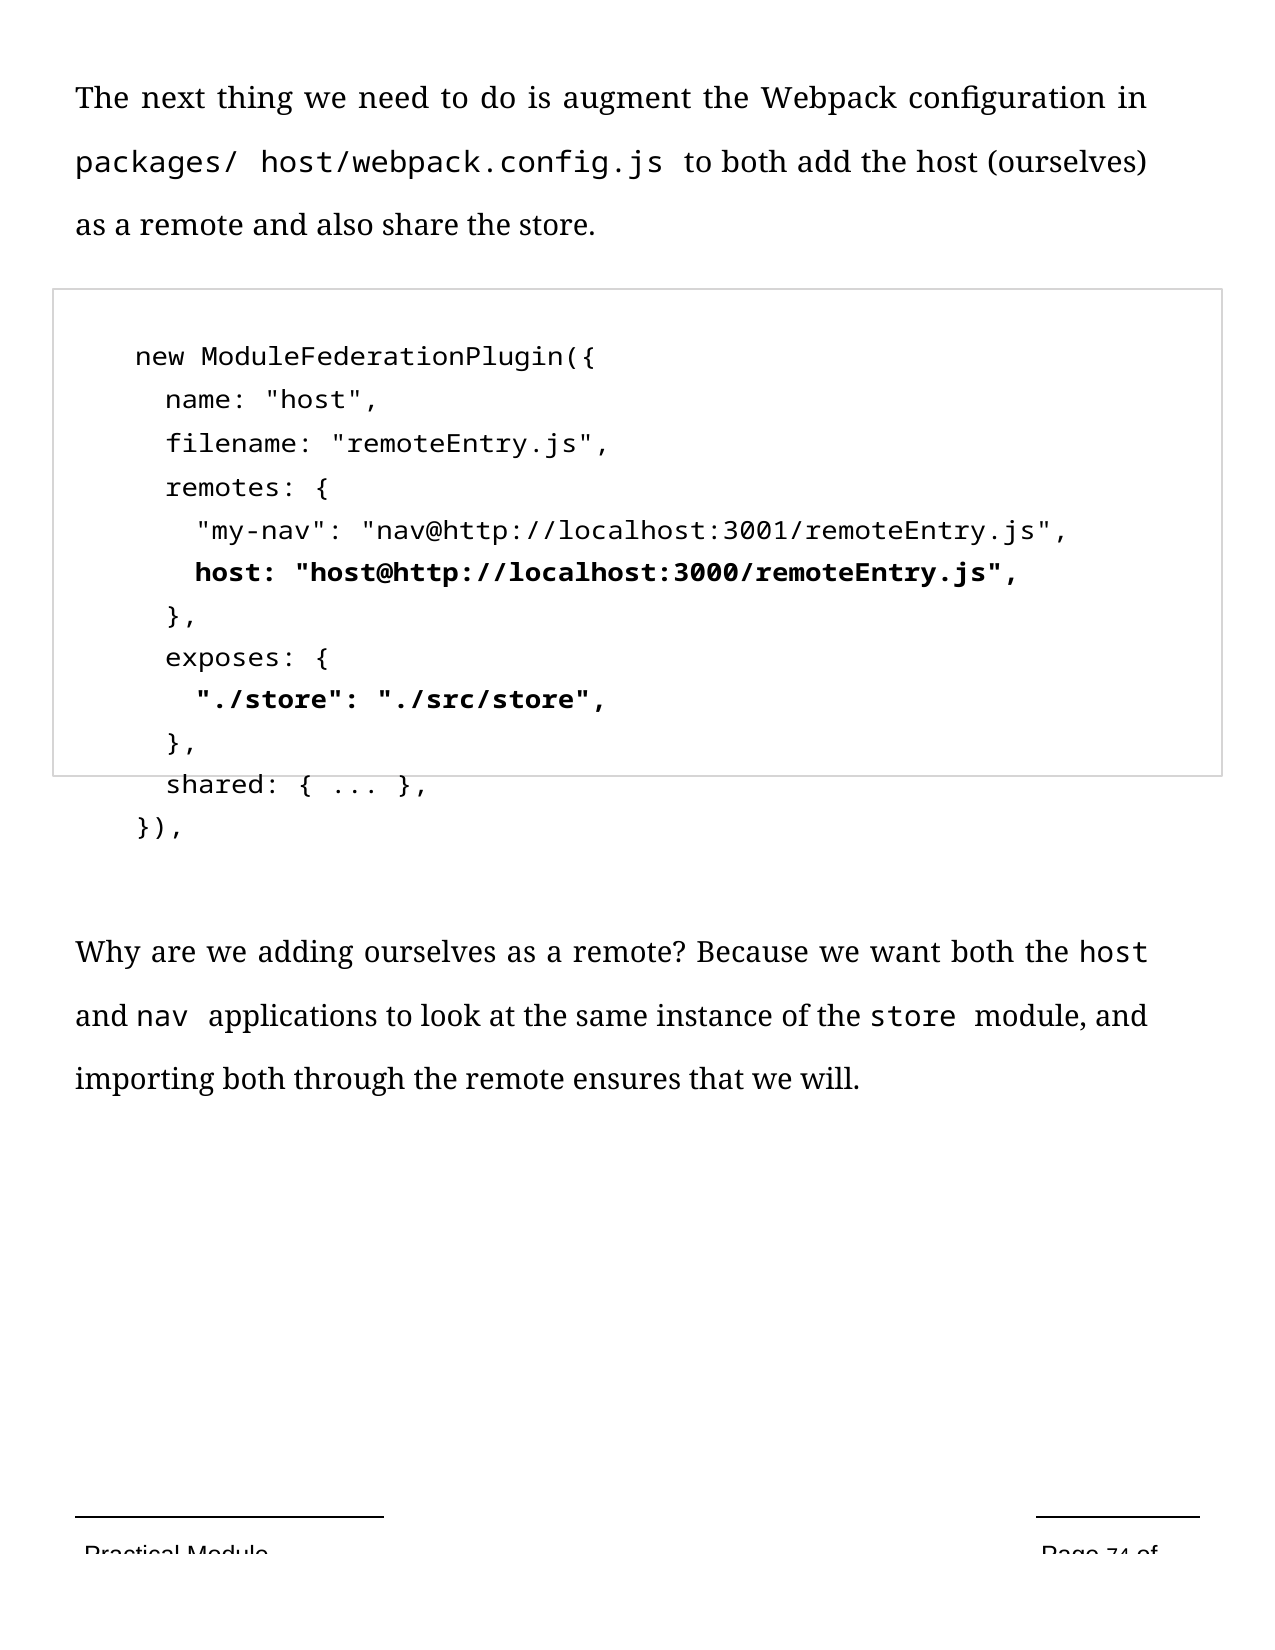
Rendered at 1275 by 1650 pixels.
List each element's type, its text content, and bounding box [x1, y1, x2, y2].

text "./store": "./src/store", [195, 682, 1212, 716]
text }, [165, 597, 1212, 631]
text shared: { ... }, [165, 767, 1212, 801]
text "my-nav": "nav@http://localhost:3001/remoteEntry.js", [195, 513, 1212, 547]
text The next thing we need to do is augment the Webpack configuration in packages/ host/webpack.config.js to both add the host (ourselves) as a remote and also share the store. [75, 78, 1148, 244]
text Why are we adding ourselves as a remote? Because we want both the host and nav applications to look at the same instance of the store module, and importing both through the remote ensures that we will. [75, 932, 1149, 1098]
text new ModuleFederationPlugin({ name: "host", [135, 339, 613, 416]
text filename: "remoteEntry.js", remotes: { [165, 426, 613, 503]
text exposes: { [165, 640, 1212, 674]
text }), [135, 809, 1212, 843]
text }, [165, 724, 1212, 758]
text host: "host@http://localhost:3000/remoteEntry.js", [195, 555, 1212, 589]
